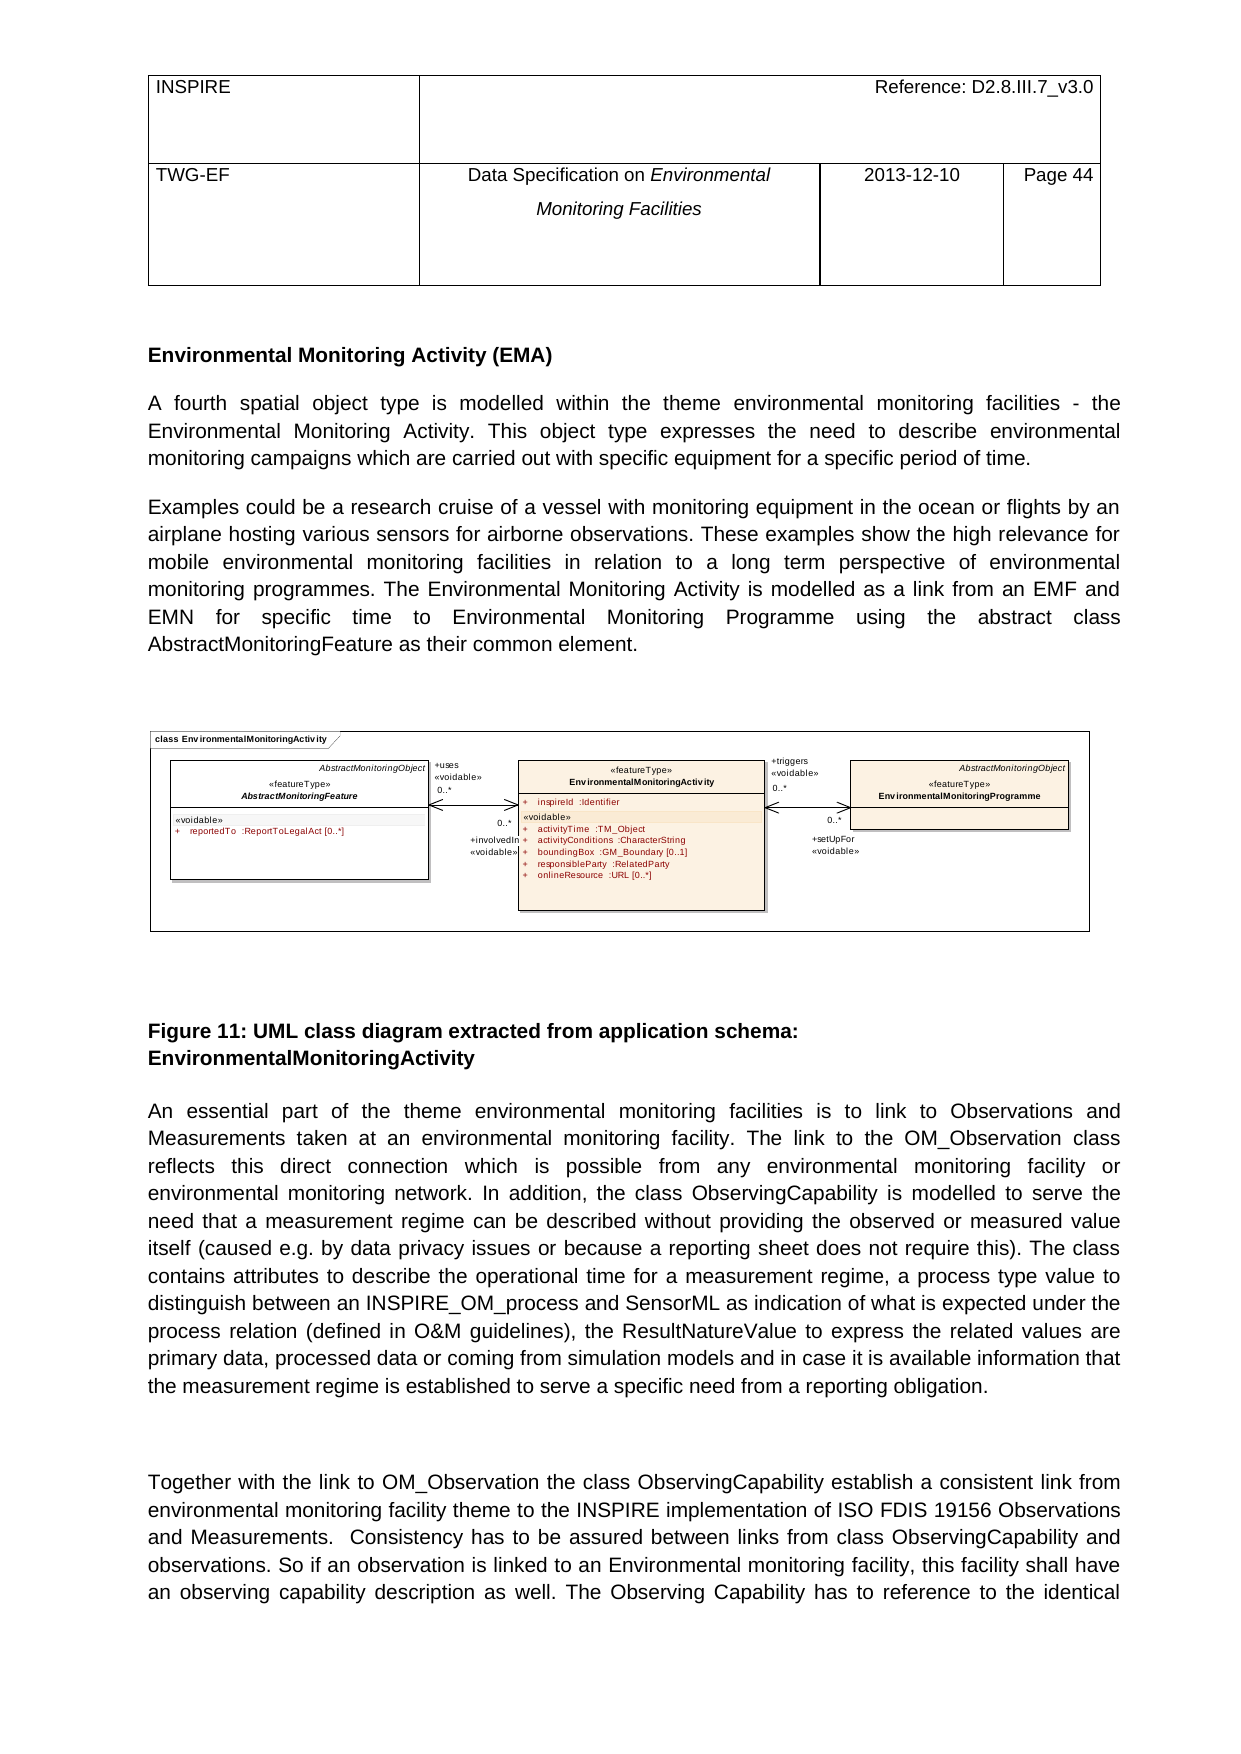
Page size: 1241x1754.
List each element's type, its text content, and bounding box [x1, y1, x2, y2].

text A fourth spatial object type is modelled within the theme environmental monitoring facilities - the Environmental Monitoring Activity. This object type expresses the need to describe environmental monitoring campaigns which are carried out with specific equipment for a specific period of time. [148, 391, 1122, 470]
text Environmental Monitoring Activity (EMA) [148, 343, 1122, 367]
text An essential part of the theme environmental monitoring facilities is to link to Observations and Measurements taken at an environmental monitoring facility. The link to the OM_Observation class reflects this direct connection which is possible from any environmental monitoring facility or environmental monitoring network. In addition, the class ObservingCapability is modelled to serve the need that a measurement regime can be described without providing the observed or measured value itself (caused e.g. by data privacy issues or because a reporting sheet does not require this). The class contains attributes to describe the operational time for a measurement regime, a process type value to distinguish between an INSPIRE_OM_process and SensorML as indication of what is expected under the process relation (defined in O&M guidelines), the ResultNatureValue to express the related values are primary data, processed data or coming from simulation models and in case it is available information that the measurement regime is established to serve a specific need from a reporting obligation. [148, 1098, 1122, 1397]
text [148, 1470, 1122, 1604]
text Examples could be a research cruise of a vessel with monitoring equipment in the ocean or flights by an airplane hosting various sensors for airborne observations. These examples show the high relevance for mobile environmental monitoring facilities in relation to a long term perspective of environmental monitoring programmes. The Environmental Monitoring Activity is modelled as a link from an EMF and EMN for specific time to Environmental Monitoring Programme using the abstract class AbstractMonitoringFeature as their common element. [148, 494, 1122, 656]
text Figure 11: UML class diagram extracted from application schema: EnvironmentalMonitoringActivity [148, 1018, 1122, 1070]
